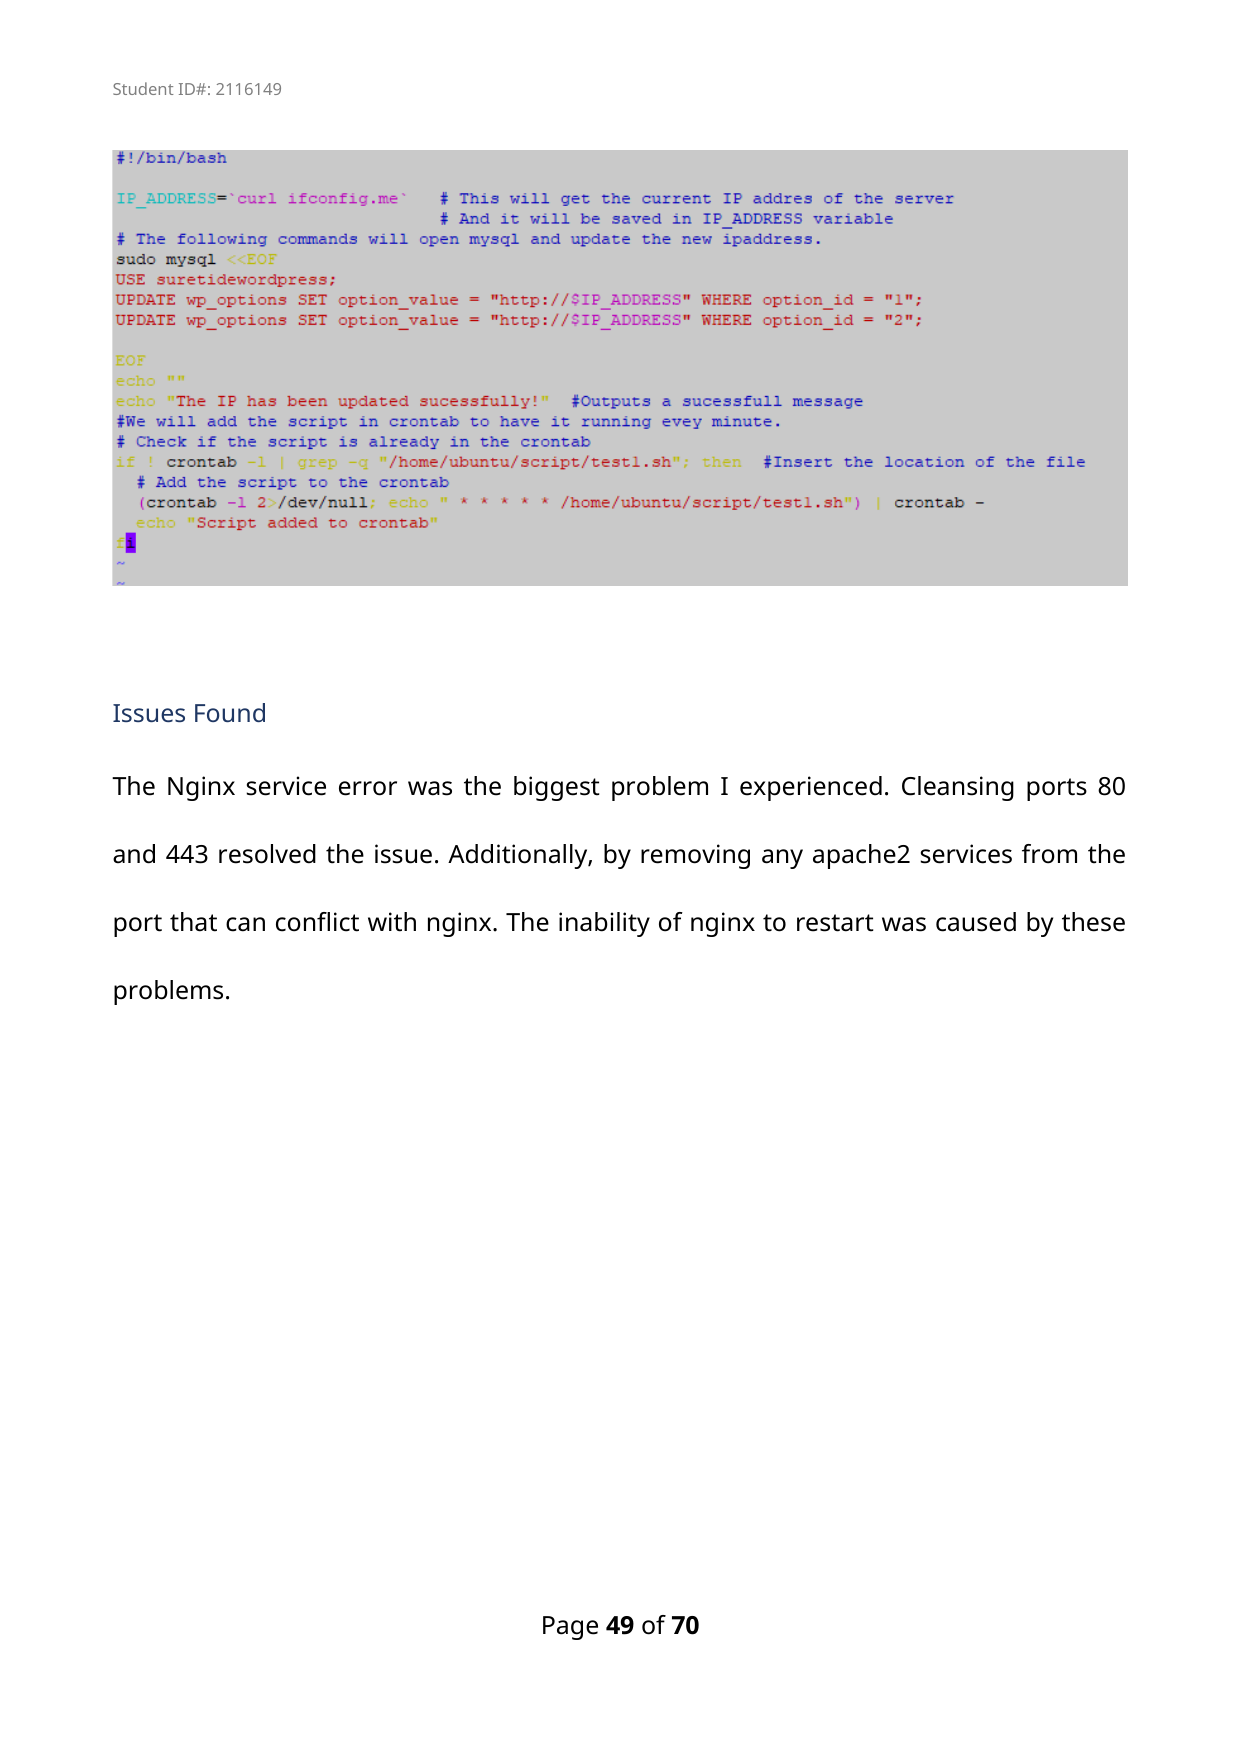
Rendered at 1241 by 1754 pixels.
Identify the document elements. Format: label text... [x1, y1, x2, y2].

subtitle Issues Found [112, 696, 1128, 730]
text The Nginx service error was the biggest problem I experienced. Cleansing ports 80 and 443 resolved the issue. Additionally, by removing any apache2 services from the port that can conflict with nginx. The inability of nginx to restart was caused by these problems. [112, 768, 1128, 1007]
picture [112, 150, 1128, 586]
